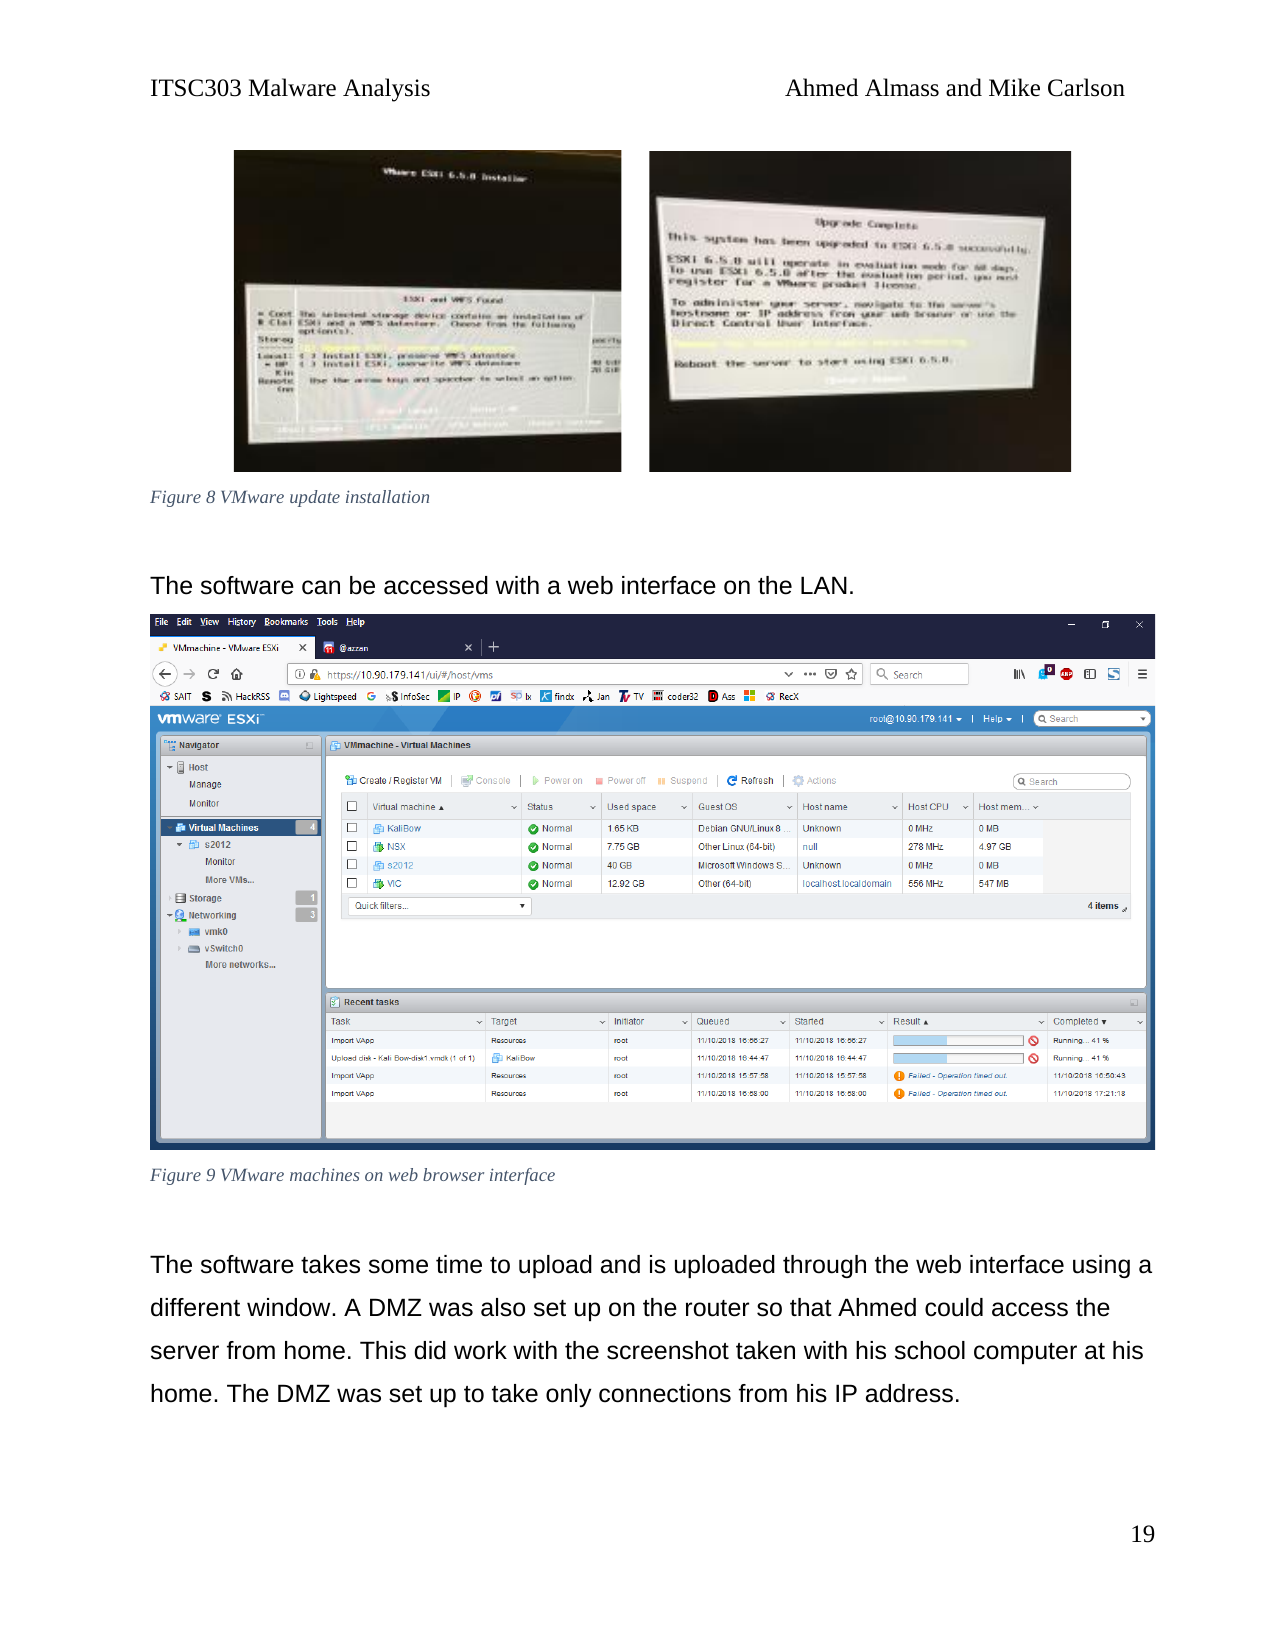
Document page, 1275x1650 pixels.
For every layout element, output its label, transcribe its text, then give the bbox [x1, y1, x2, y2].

picture [649, 151, 1072, 472]
text The software can be accessed with a web interface on the LAN. [150, 571, 1155, 600]
text The software takes some time to upload and is uploaded through the web interface using a different window. A DMZ was also set up on the router so that Ahmed could access the server from home. This did work with the screenshot taken with his school computer at his home. The DMZ was set up to take only connections from his IP address. [150, 1250, 1155, 1408]
picture [233, 150, 622, 472]
picture [150, 614, 1155, 1150]
